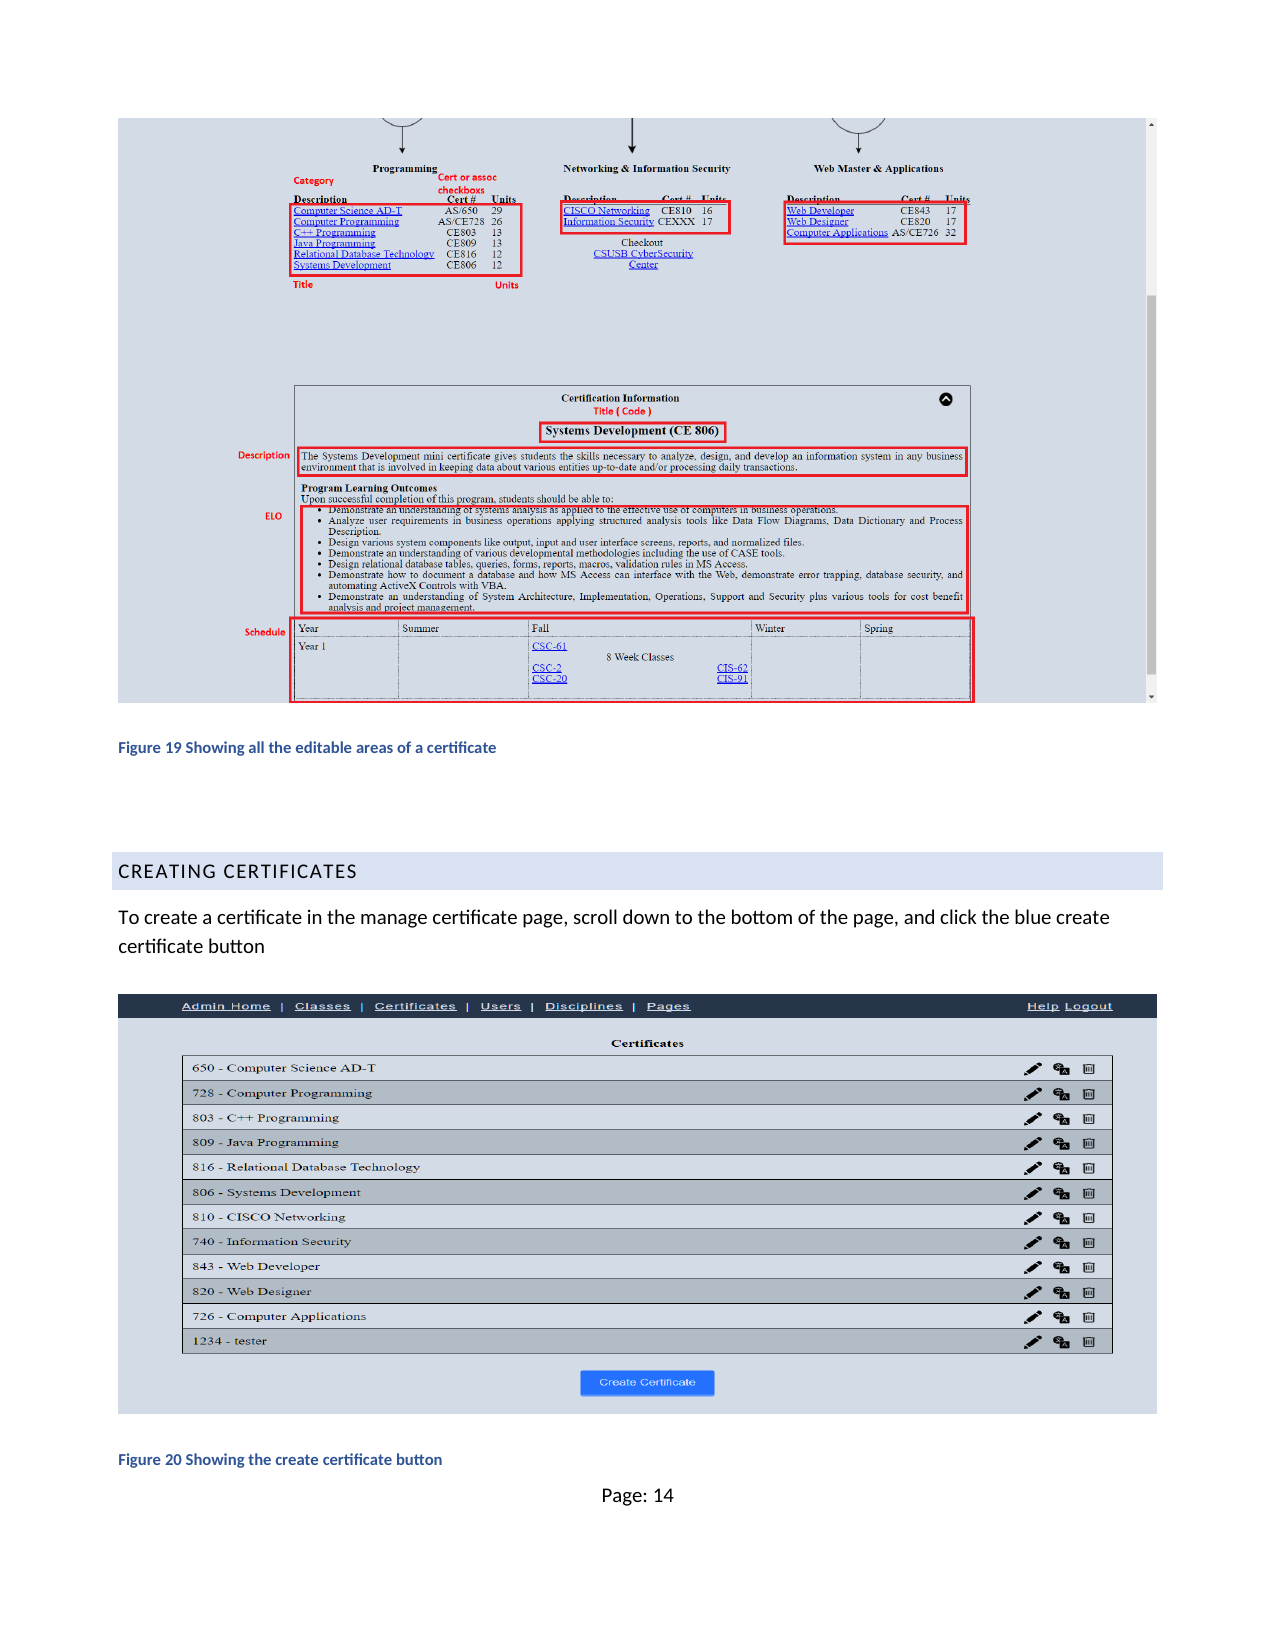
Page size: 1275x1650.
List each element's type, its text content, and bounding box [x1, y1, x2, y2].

picture [118, 994, 1157, 1414]
picture [118, 118, 1157, 703]
text To create a certificate in the manage certificate page, scroll down to the bottom of the page, and click the blue create certificate button [118, 904, 1157, 959]
subtitle Creating certificates [118, 859, 1157, 884]
